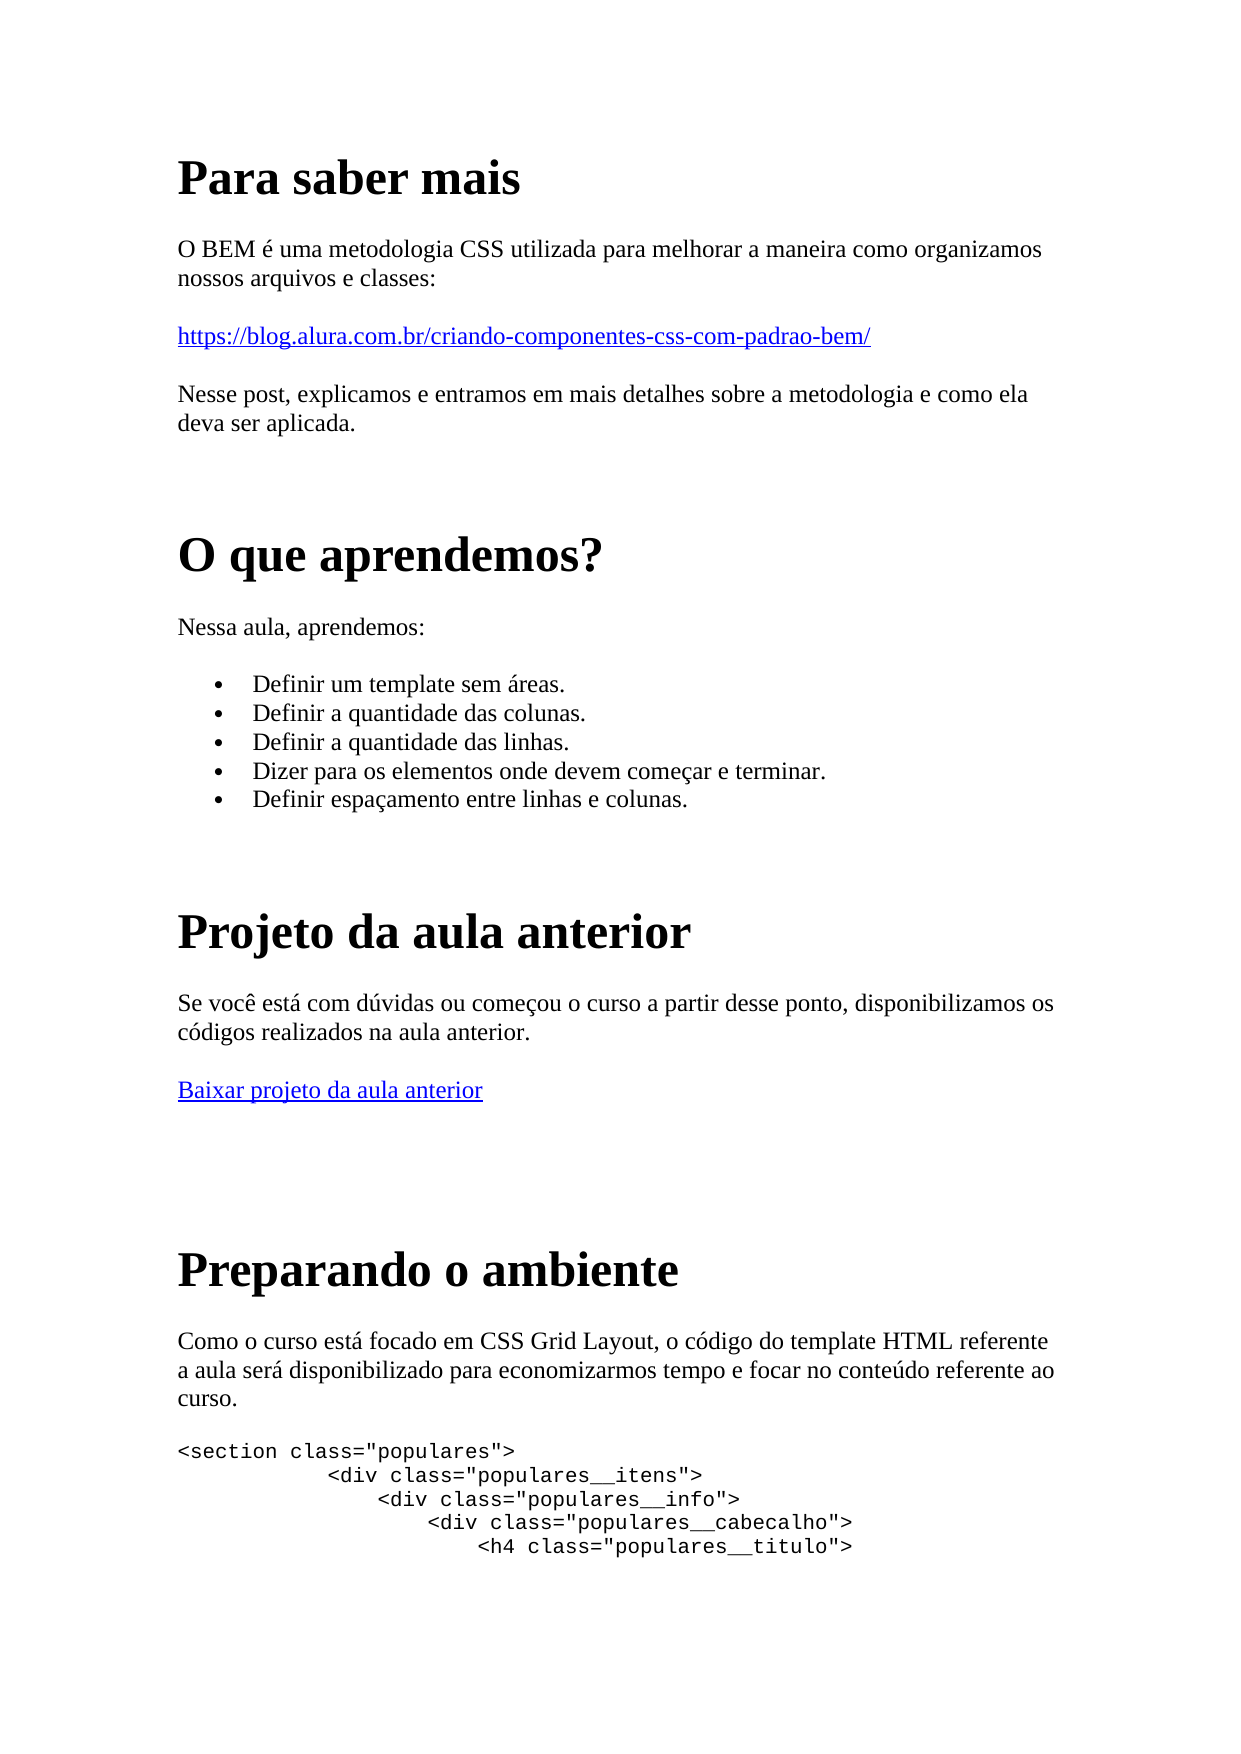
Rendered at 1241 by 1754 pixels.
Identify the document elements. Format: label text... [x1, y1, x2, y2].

list Definir um template sem áreas. [215, 669, 1063, 698]
text Nesse post, explicamos e entramos em mais detalhes sobre a metodologia e como ela deva ser aplicada. [177, 379, 1063, 436]
text Como o curso está focado em CSS Grid Layout, o código do template HTML referente a aula será disponibilizado para economizarmos tempo e focar no conteúdo referente ao curso. [177, 1326, 1063, 1412]
text <div class="populares__cabecalho"> [177, 1512, 1063, 1536]
subtitle Projeto da aula anterior [177, 902, 1063, 959]
list Definir a quantidade das linhas. [215, 727, 1063, 756]
text Nessa aula, aprendemos: [177, 612, 1063, 640]
subtitle Para saber mais [177, 148, 1063, 205]
text Se você está com dúvidas ou começou o curso a partir desse ponto, disponibilizamos os códigos realizados na aula anterior. [177, 988, 1063, 1046]
list Dizer para os elementos onde devem começar e terminar. [215, 756, 1063, 784]
subtitle Preparando o ambiente [177, 1239, 1063, 1297]
text <div class="populares__info"> [177, 1489, 1063, 1512]
list Definir a quantidade das colunas. [215, 698, 1063, 727]
text https://blog.alura.com.br/criando-componentes-css-com-padrao-bem/ [177, 321, 1063, 350]
text <h4 class="populares__titulo"> [177, 1536, 1063, 1559]
text O que aprendemos? [177, 525, 1063, 582]
text <section class="populares"> [177, 1441, 1063, 1465]
text Baixar projeto da aula anterior [177, 1075, 1063, 1104]
list Definir espaçamento entre linhas e colunas. [215, 784, 1063, 813]
text O BEM é uma metodologia CSS utilizada para melhorar a maneira como organizamos nossos arquivos e classes: [177, 234, 1063, 292]
text <div class="populares__itens"> [177, 1465, 1063, 1489]
